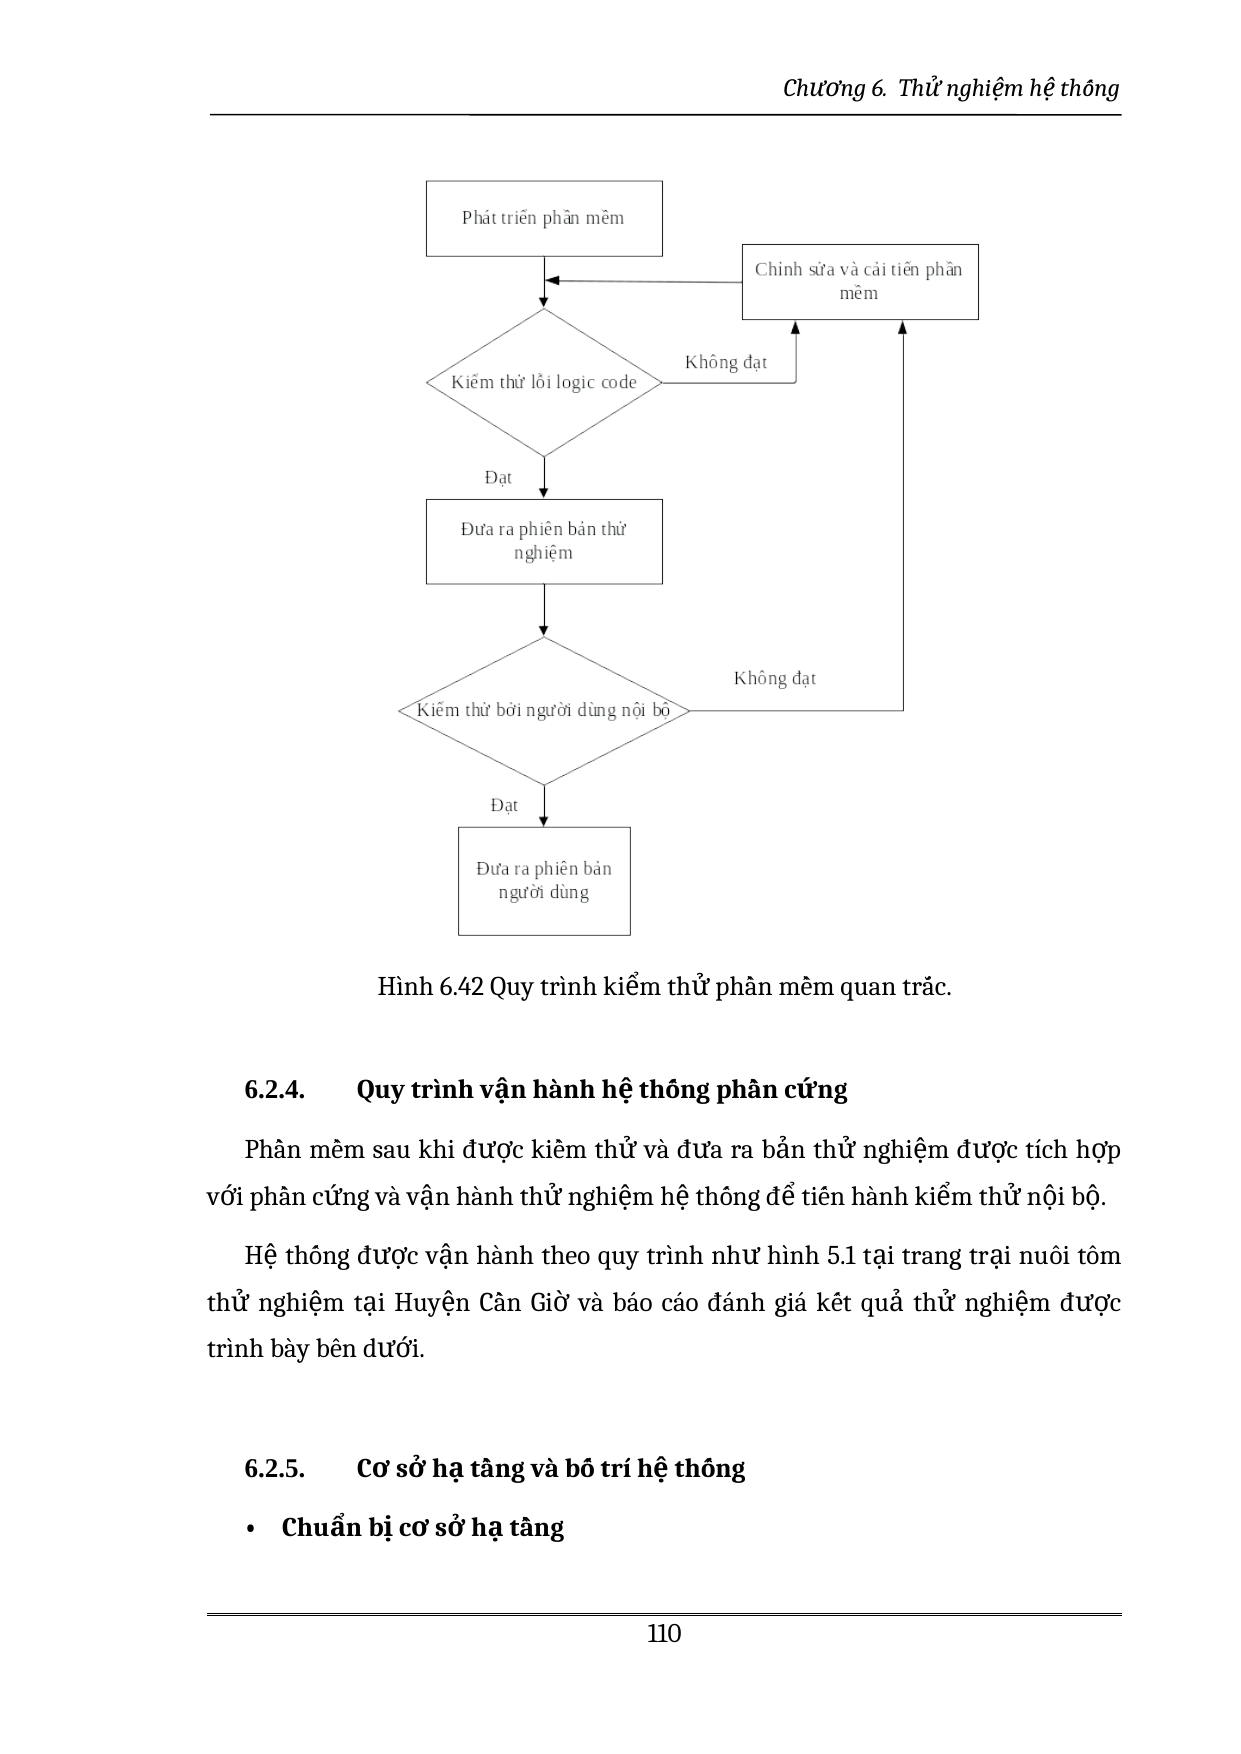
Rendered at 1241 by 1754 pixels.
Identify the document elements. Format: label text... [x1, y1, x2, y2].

text • Chuẩn bị cơ sở hạ tầng [207, 1512, 1122, 1543]
subtitle Quy trình vận hành hệ thống phần cứng [244, 1074, 1122, 1106]
text Hệ thống được vận hành theo quy trình như hình 5.1 tại trang trại nuôi tôm thử nghiệm tại Huyện Cần Giờ và báo cáo đánh giá kết quả thử nghiệm được trình bày bên dưới. [207, 1240, 1122, 1364]
subtitle Cơ sở hạ tầng và bố trí hệ thống [244, 1452, 1122, 1484]
text Phần mềm sau khi được kiềm thử và đưa ra bản thử nghiệm được tích hợp với phần cứng và vận hành thử nghiệm hệ thống để tiến hành kiểm thử nội bộ. [207, 1134, 1122, 1212]
